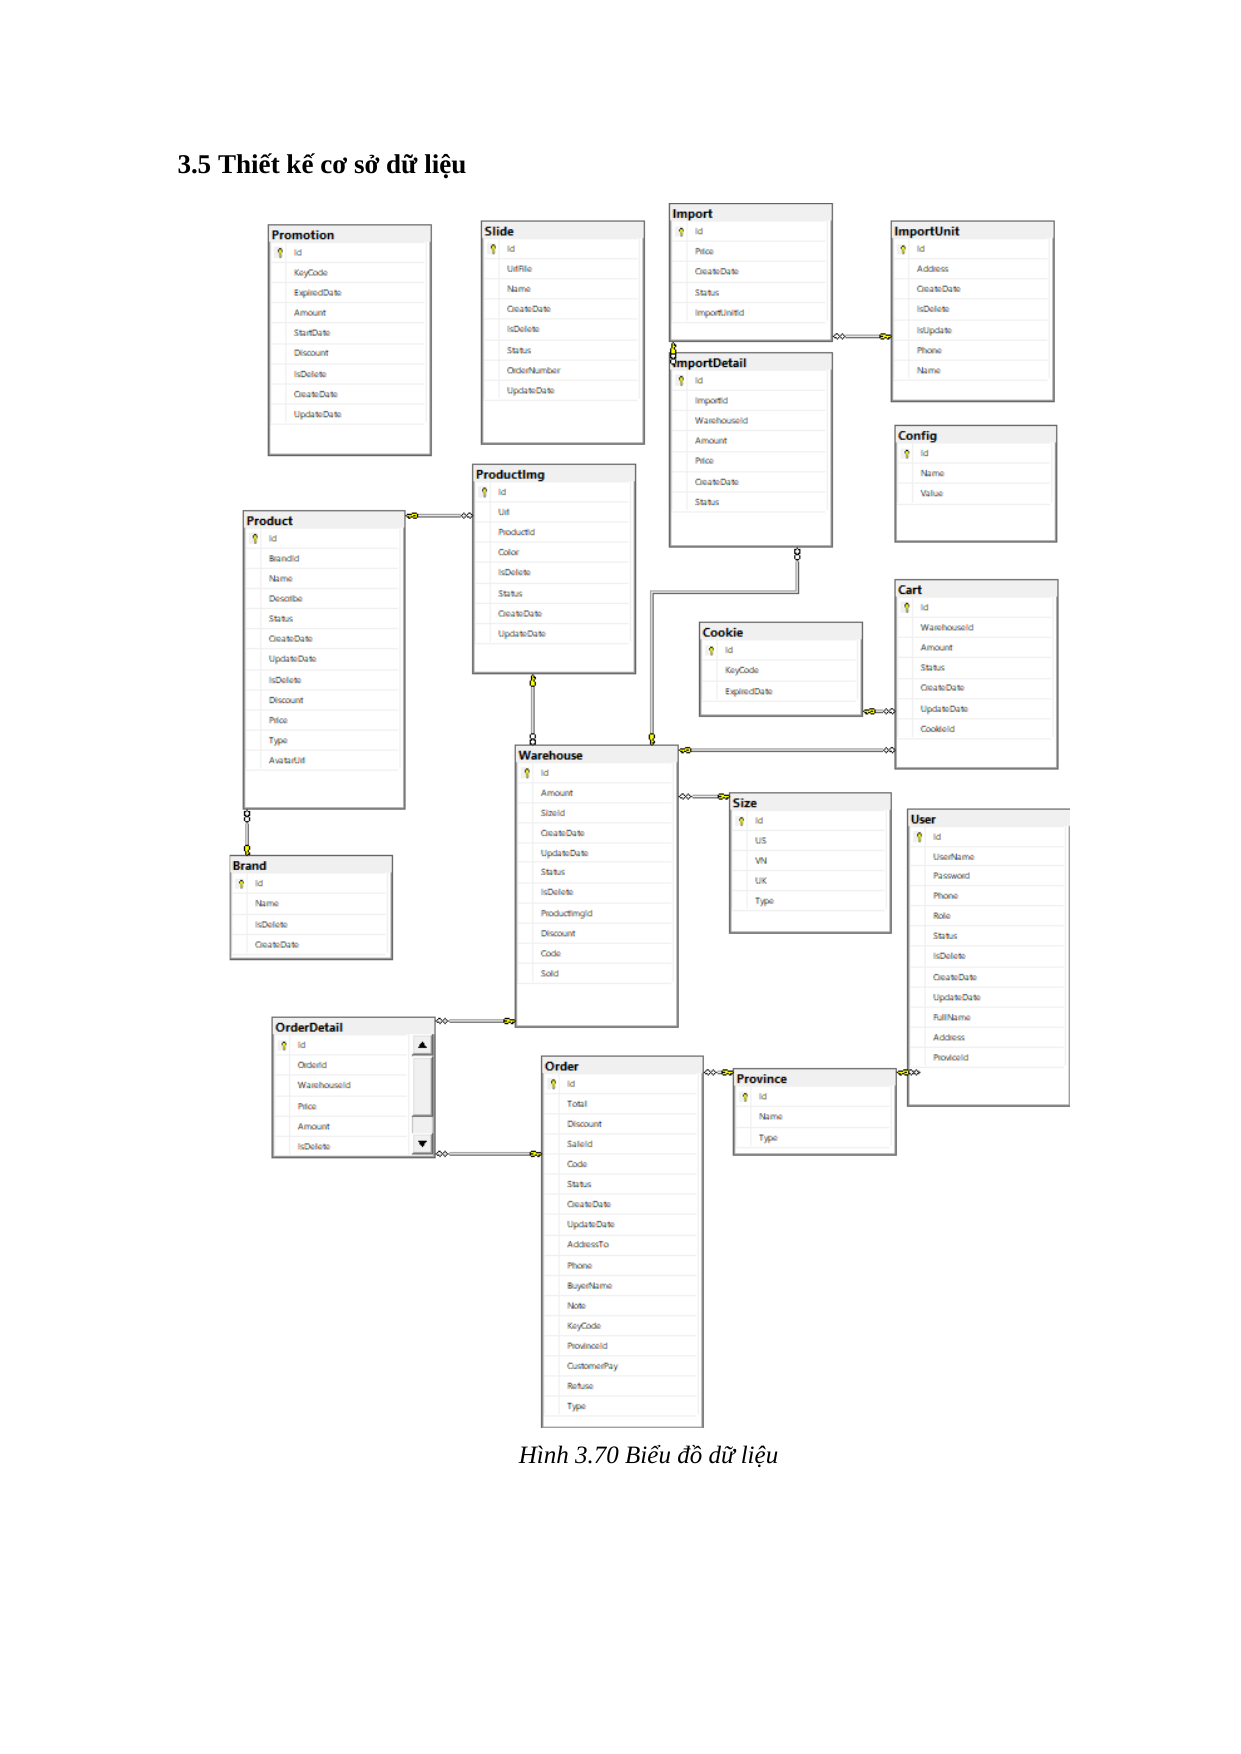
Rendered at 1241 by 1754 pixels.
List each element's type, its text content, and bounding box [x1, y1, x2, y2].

text Hình 3.70 Biểu đồ dữ liệu [177, 1440, 1122, 1469]
picture [229, 203, 1070, 1428]
subtitle Thiết kế cơ sở dữ liệu [177, 148, 1122, 179]
